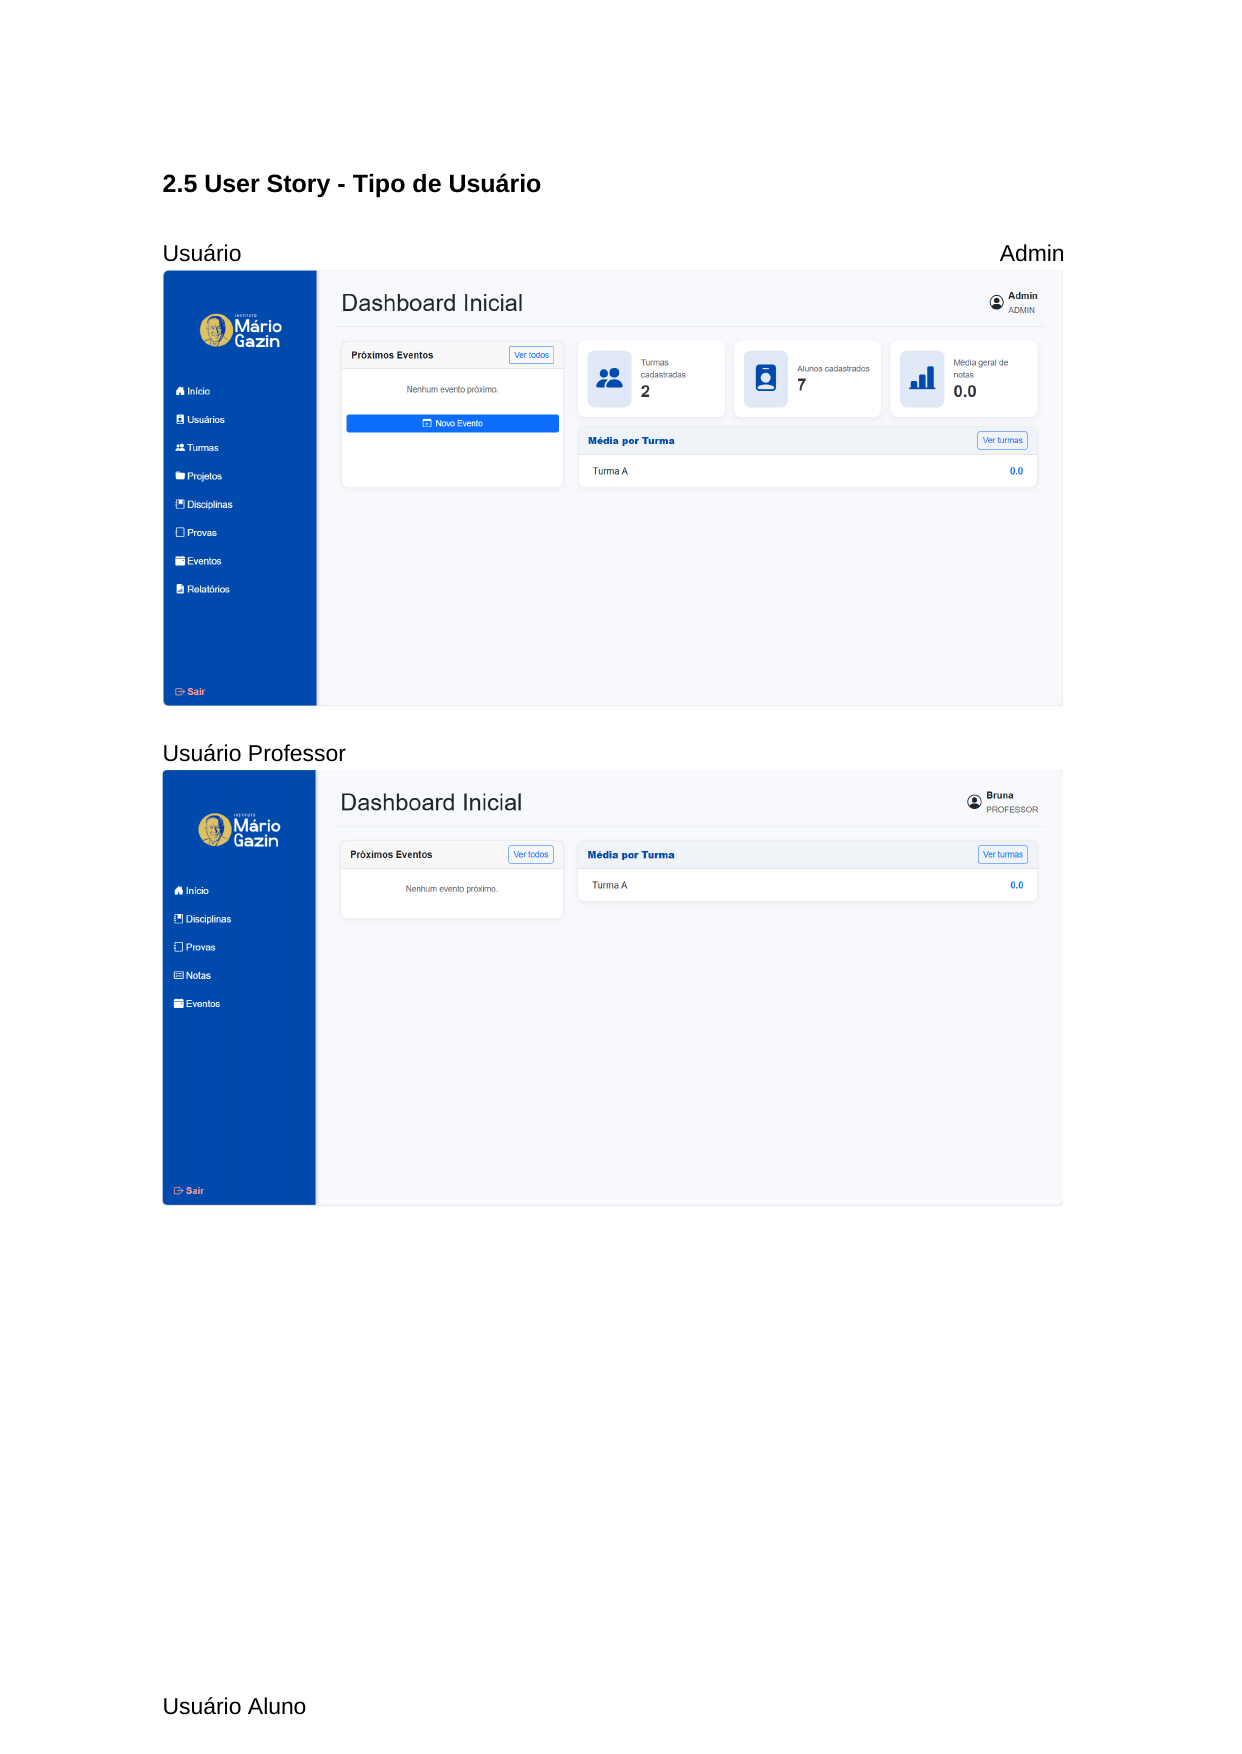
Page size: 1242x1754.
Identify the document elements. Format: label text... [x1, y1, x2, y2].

subtitle 2.5 User Story - Tipo de Usuário [162, 169, 1064, 197]
picture [162, 270, 1063, 706]
text Usuário Aluno [162, 1693, 1064, 1719]
picture [162, 770, 1063, 1206]
text Usuário Professor [162, 740, 1064, 767]
